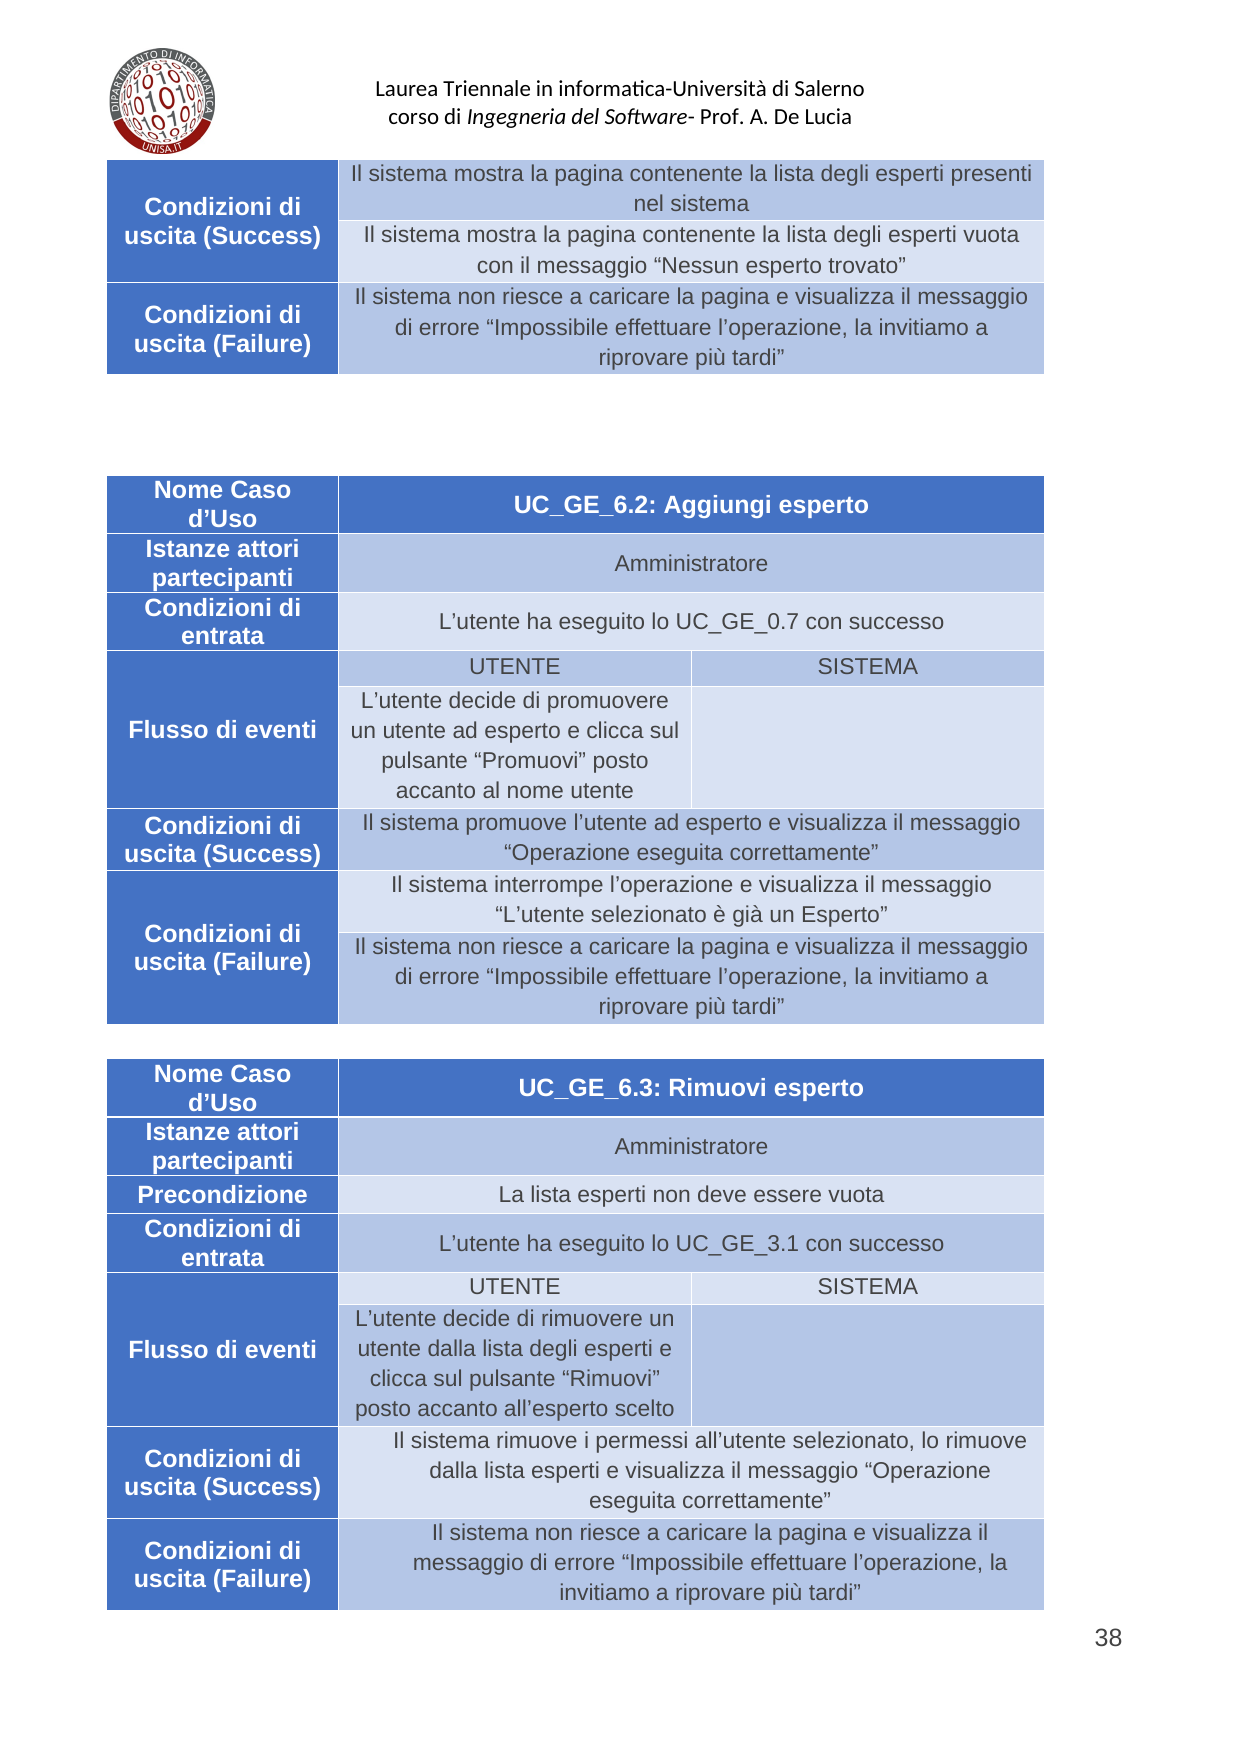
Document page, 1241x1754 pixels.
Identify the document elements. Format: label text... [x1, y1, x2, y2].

table_cell Condizioni di uscita (Success) [107, 1427, 338, 1518]
table_cell UTENTE [339, 1273, 691, 1303]
table_cell Il sistema interrompe l’operazione e visualizza il messaggio “L’utente selezionato è già un Esperto” [339, 871, 1044, 932]
table_cell Il sistema mostra la pagina contenente la lista degli esperti presenti nel sistema [339, 160, 1044, 220]
table_cell L’utente ha eseguito lo UC_GE_0.7 con successo [339, 593, 1044, 650]
table_cell L’utente decide di rimuovere un utente dalla lista degli esperti e clicca sul pulsante “Rimuovi” posto accanto all’esperto scelto [339, 1305, 691, 1426]
table_cell Il sistema promuove l’utente ad esperto e visualizza il messaggio “Operazione eseguita correttamente” [339, 809, 1044, 870]
table_cell Condizioni di uscita (Failure) [107, 1519, 338, 1610]
table_cell [692, 687, 1044, 808]
table_cell UTENTE [339, 651, 691, 686]
table_cell SISTEMA [692, 651, 1044, 686]
table_cell Flusso di eventi [107, 1273, 338, 1426]
table_cell Condizioni di uscita (Success) [107, 809, 338, 870]
table_header Nome Caso d’Uso [107, 1059, 338, 1116]
table_cell L’utente decide di promuovere un utente ad esperto e clicca sul pulsante “Promuovi” posto accanto al nome utente [339, 687, 691, 808]
table_cell Amministratore [339, 1118, 1044, 1175]
table_cell Il sistema mostra la pagina contenente la lista degli esperti vuota con il messaggio “Nessun esperto trovato” [339, 221, 1044, 282]
table_cell Istanze attori partecipanti [107, 534, 338, 592]
table_cell [692, 1305, 1044, 1426]
table_cell Il sistema rimuove i permessi all’utente selezionato, lo rimuove dalla lista esperti e visualizza il messaggio “Operazione eseguita correttamente” [339, 1427, 1044, 1518]
table_cell Condizioni di entrata [107, 593, 338, 650]
table_cell Condizioni di entrata [107, 1214, 338, 1272]
table_header UC_GE_6.3: Rimuovi esperto [339, 1059, 1044, 1116]
picture [109, 48, 215, 154]
table_cell L’utente ha eseguito lo UC_GE_3.1 con successo [339, 1214, 1044, 1272]
table_cell Amministratore [339, 534, 1044, 592]
table_cell Condizioni di uscita (Success) [107, 160, 338, 282]
table_cell Condizioni di uscita (Failure) [107, 871, 338, 1024]
table_header UC_GE_6.2: Aggiungi esperto [339, 476, 1044, 533]
table_cell La lista esperti non deve essere vuota [339, 1176, 1044, 1213]
table_cell Precondizione [107, 1176, 338, 1213]
table_cell Flusso di eventi [107, 651, 338, 808]
table_cell Istanze attori partecipanti [107, 1118, 338, 1175]
table_cell Il sistema non riesce a caricare la pagina e visualizza il messaggio di errore “Impossibile effettuare l’operazione, la invitiamo a riprovare più tardi” [339, 933, 1044, 1024]
table_cell Condizioni di uscita (Failure) [107, 283, 338, 374]
table_cell Il sistema non riesce a caricare la pagina e visualizza il messaggio di errore “Impossibile effettuare l’operazione, la invitiamo a riprovare più tardi” [339, 1519, 1044, 1610]
table_cell Il sistema non riesce a caricare la pagina e visualizza il messaggio di errore “Impossibile effettuare l’operazione, la invitiamo a riprovare più tardi” [339, 283, 1044, 374]
table_header Nome Caso d’Uso [107, 476, 338, 533]
table_cell SISTEMA [692, 1273, 1044, 1303]
